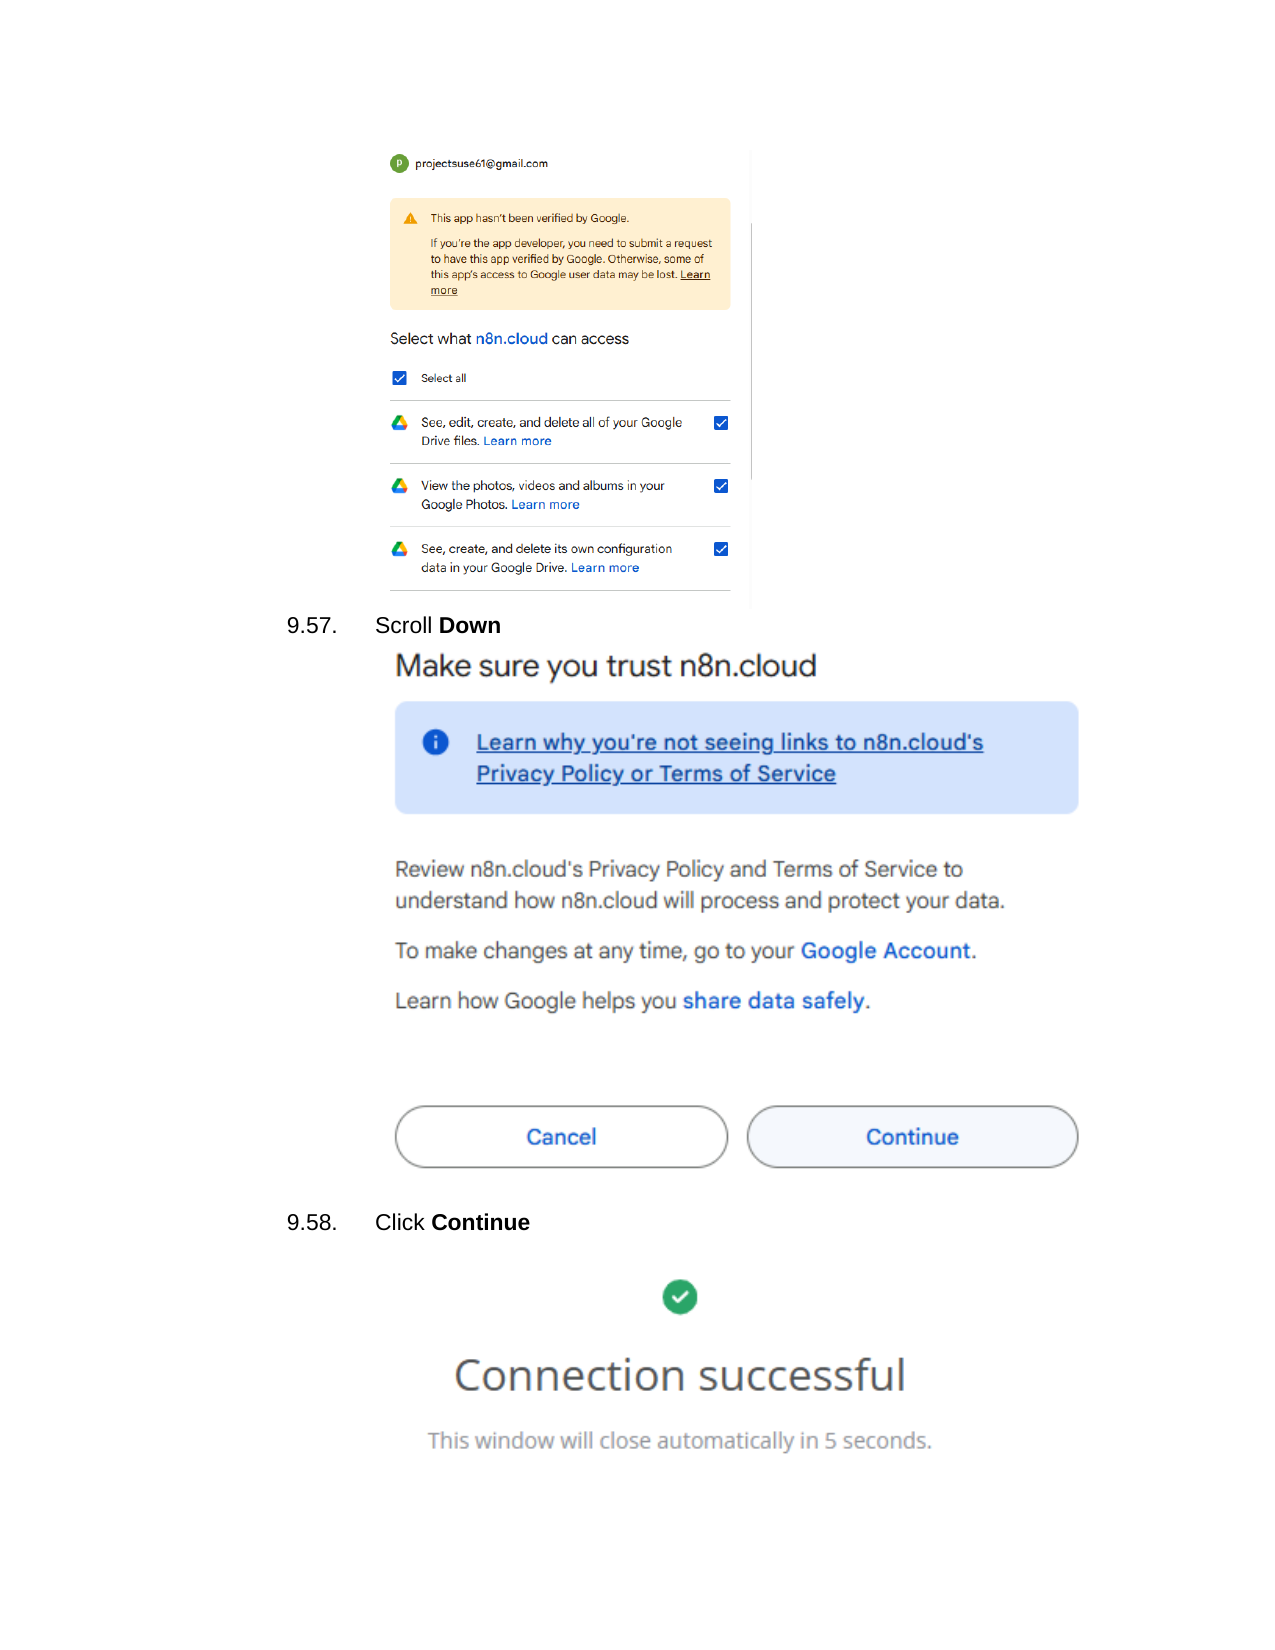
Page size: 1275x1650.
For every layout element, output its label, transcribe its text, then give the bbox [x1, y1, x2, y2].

list Click Continue [337, 1209, 1125, 1235]
picture [375, 1239, 1001, 1499]
list Scroll Down [337, 612, 1125, 639]
picture [375, 150, 752, 609]
picture [375, 642, 1107, 1206]
